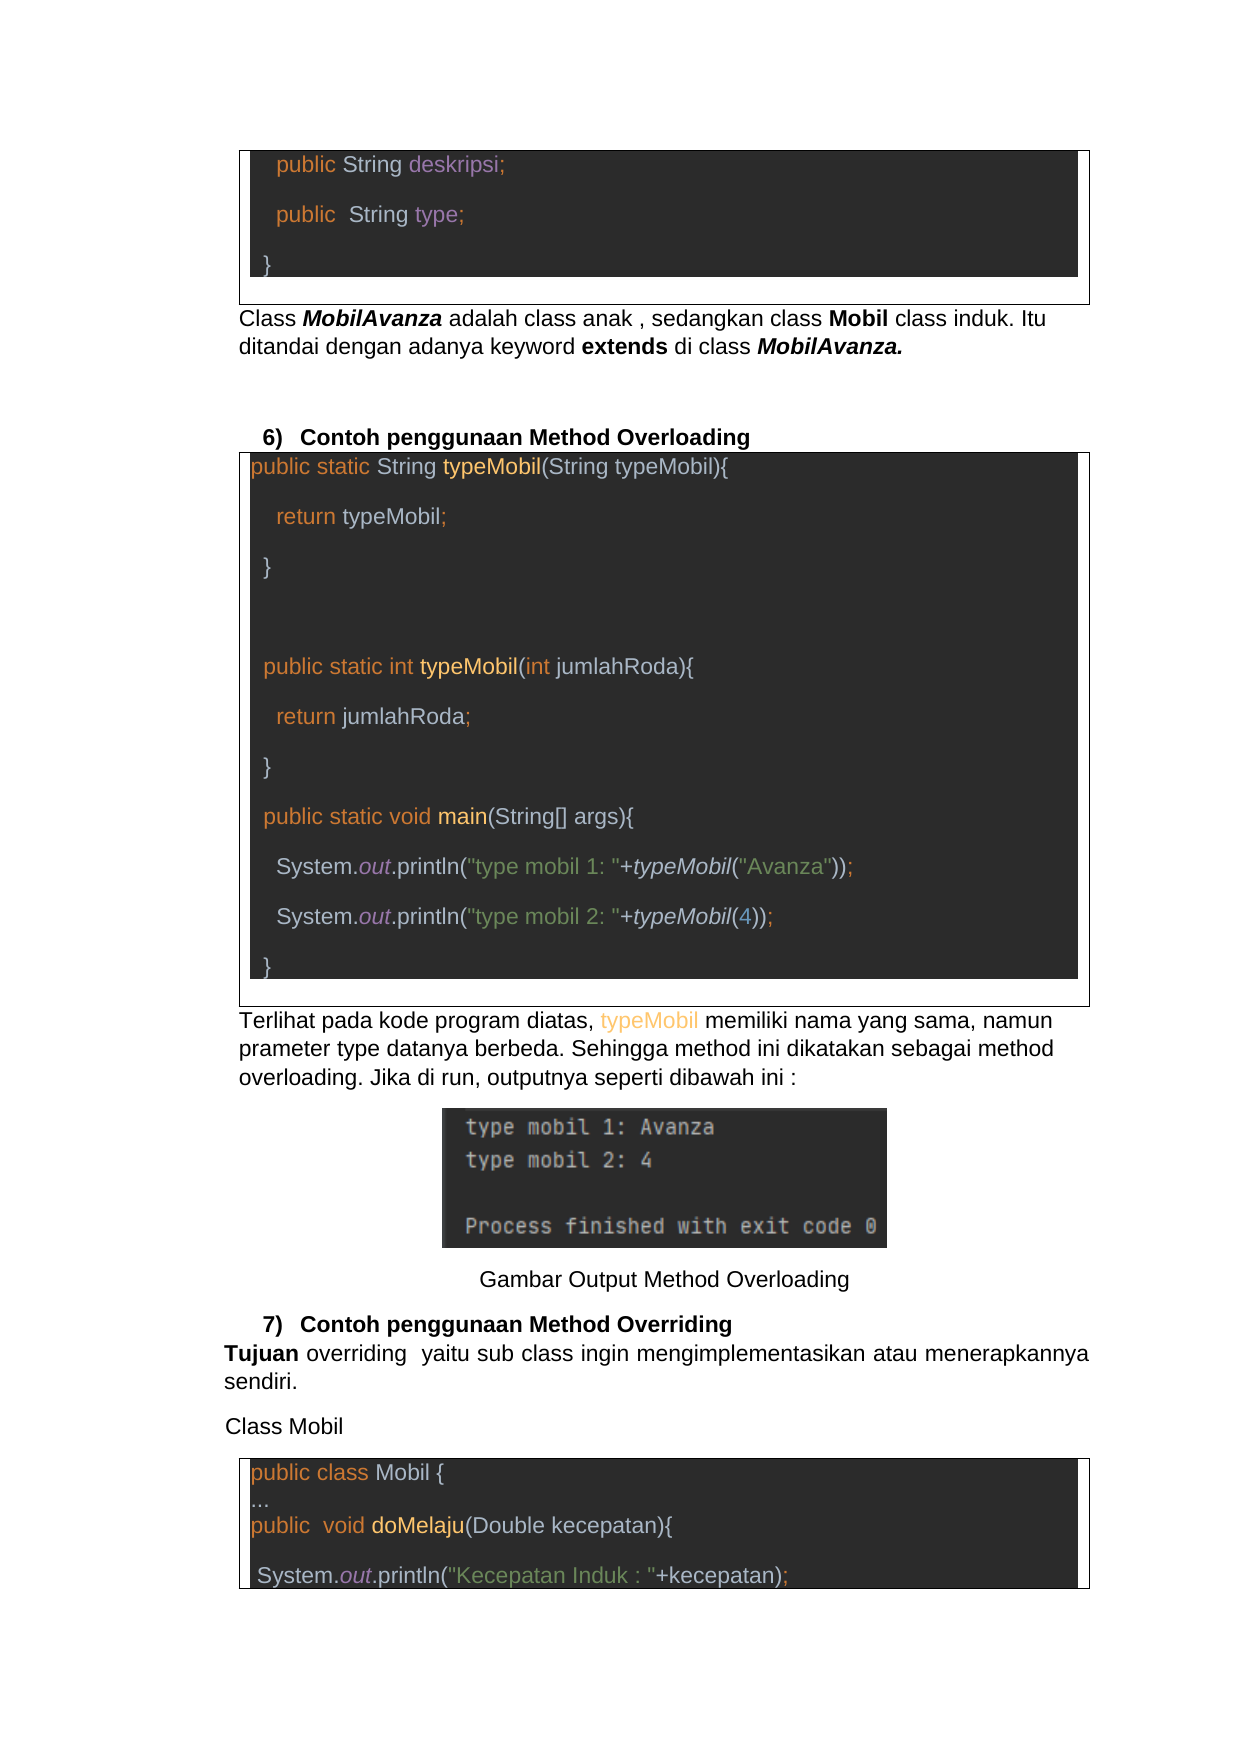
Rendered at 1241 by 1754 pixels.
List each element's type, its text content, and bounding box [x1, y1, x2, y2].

text Gambar Output Method Overloading [239, 1266, 1090, 1292]
table_header public class MobilAvanza extends Mobil{ public String deskripsi; public String type; } [240, 151, 1089, 304]
text Terlihat pada kode program diatas, typeMobil memiliki nama yang sama, namun prameter type datanya berbeda. Sehingga method ini dikatakan sebagai method overloading. Jika di run, outputnya seperti dibawah ini : [239, 1007, 1090, 1090]
subtitle Contoh penggunaan Method Overloading [262, 423, 1090, 450]
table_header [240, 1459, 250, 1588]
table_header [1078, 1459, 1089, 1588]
subtitle Contoh penggunaan Method Overriding [262, 1311, 1090, 1337]
text Class Mobil [150, 1413, 1090, 1439]
picture [442, 1108, 887, 1248]
table_header public static String typeMobil(String typeMobil){ return typeMobil; } public static int typeMobil(int jumlahRoda){ return jumlahRoda; } public static void main(String[] args){ System.out.println("type mobil 1: "+typeMobil("Avanza")); System.out.println("type mobil 2: "+typeMobil(4)); } [240, 453, 1089, 1006]
text Class MobilAvanza adalah class anak , sedangkan class Mobil class induk. Itu ditandai dengan adanya keyword extends di class MobilAvanza. [239, 305, 1090, 359]
text Tujuan overriding yaitu sub class ingin mengimplementasikan atau menerapkannya sendiri. [224, 1339, 1090, 1394]
